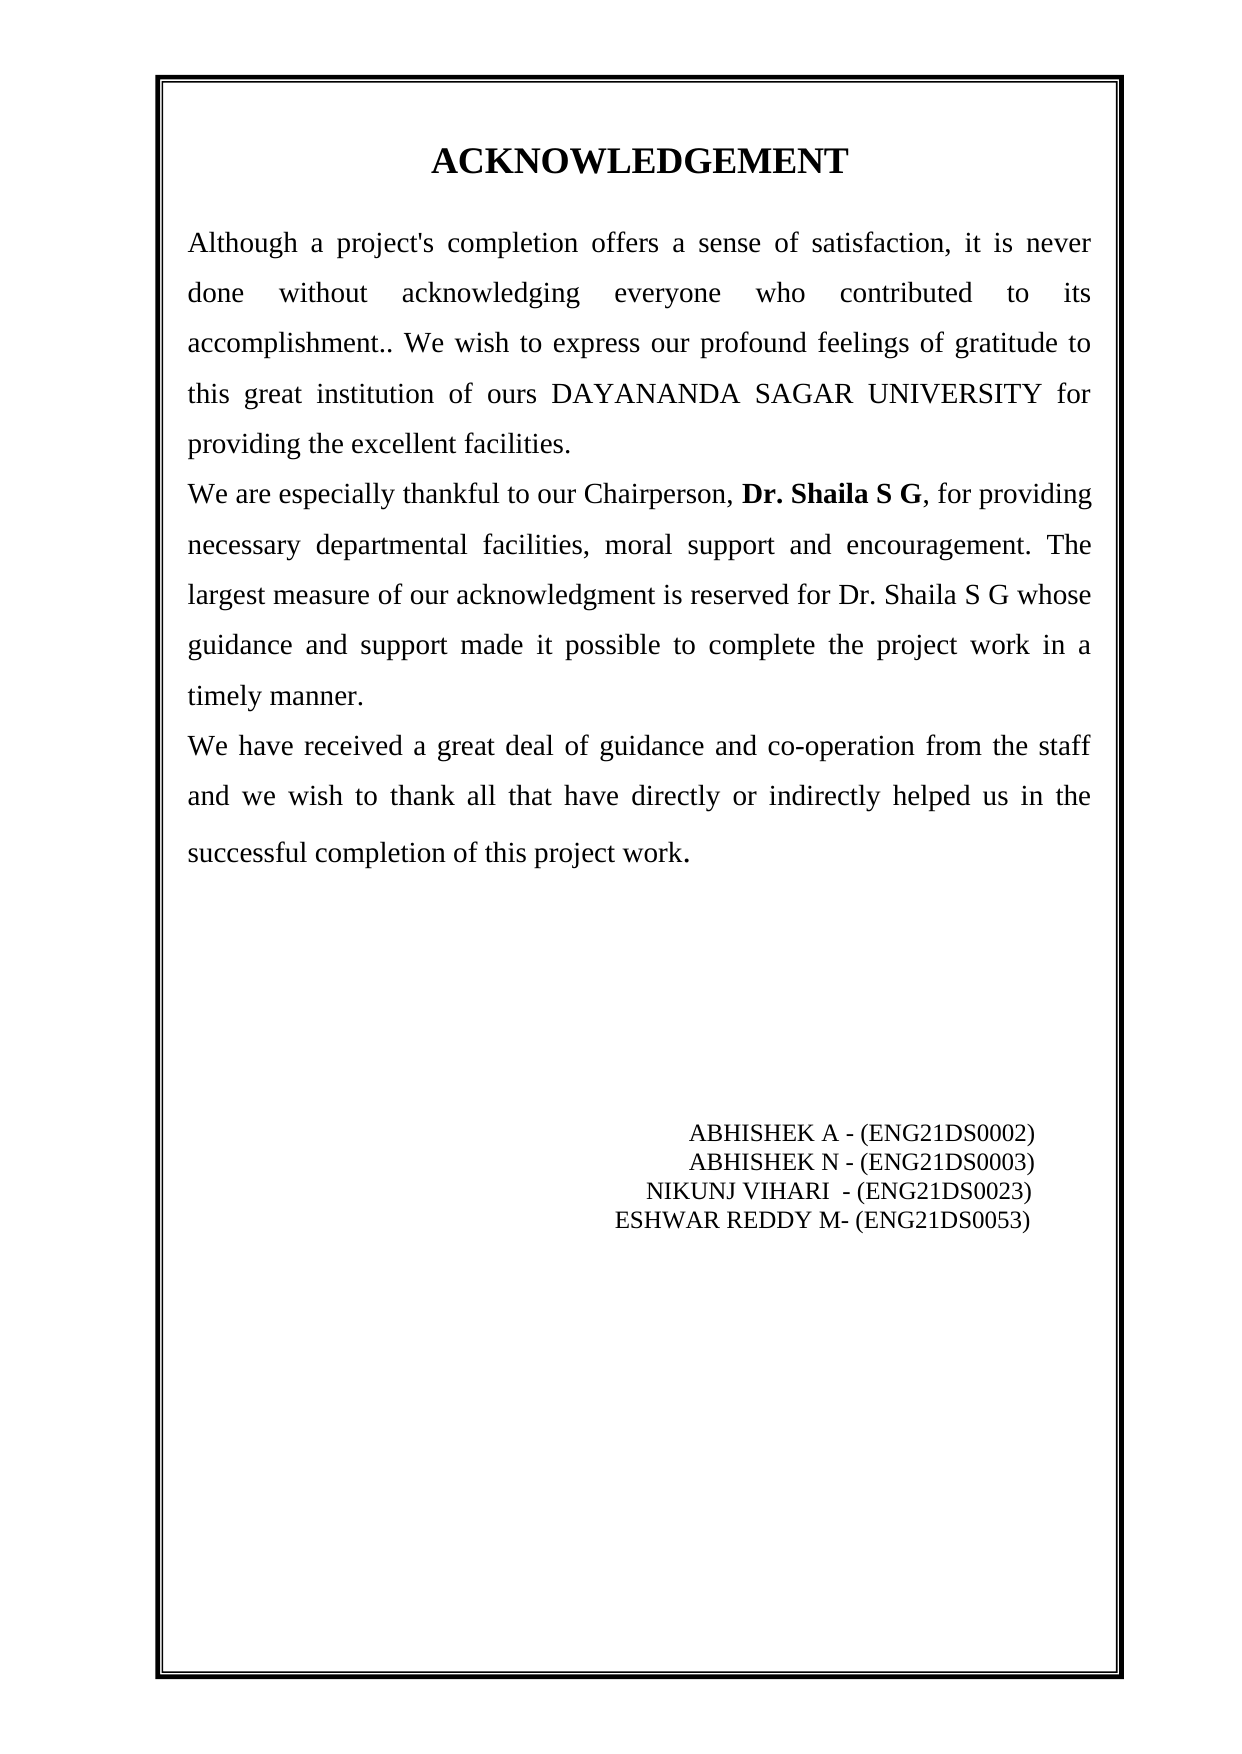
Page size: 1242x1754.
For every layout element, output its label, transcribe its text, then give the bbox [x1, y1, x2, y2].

text ABHISHEK A - (ENG21DS0002) ABHISHEK N - (ENG21DS0003) [606, 1118, 1035, 1176]
text We have received a great deal of guidance and co-operation from the staff and we wish to thank all that have directly or indirectly helped us in the successful completion of this project work. [187, 728, 1092, 869]
text We are especially thankful to our Chairperson, Dr. Shaila S G, for providing necessary departmental facilities, moral support and encouragement. The largest measure of our acknowledgment is reserved for Dr. Shaila S G whose guidance and support made it possible to complete the project work in a timely manner. [187, 477, 1092, 711]
subtitle ACKNOWLEDGEMENT [240, 138, 1039, 182]
text Although a project's completion offers a sense of satisfaction, it is never done without acknowledging everyone who contributed to its accomplishment.. We wish to express our profound feelings of gratitude to this great institution of ours DAYANANDA SAGAR UNIVERSITY for providing the excellent facilities. [187, 225, 1092, 460]
text NIKUNJ VIHARI - (ENG21DS0023) [164, 1176, 1035, 1205]
text ESHWAR REDDY M- (ENG21DS0053) [164, 1205, 1035, 1233]
